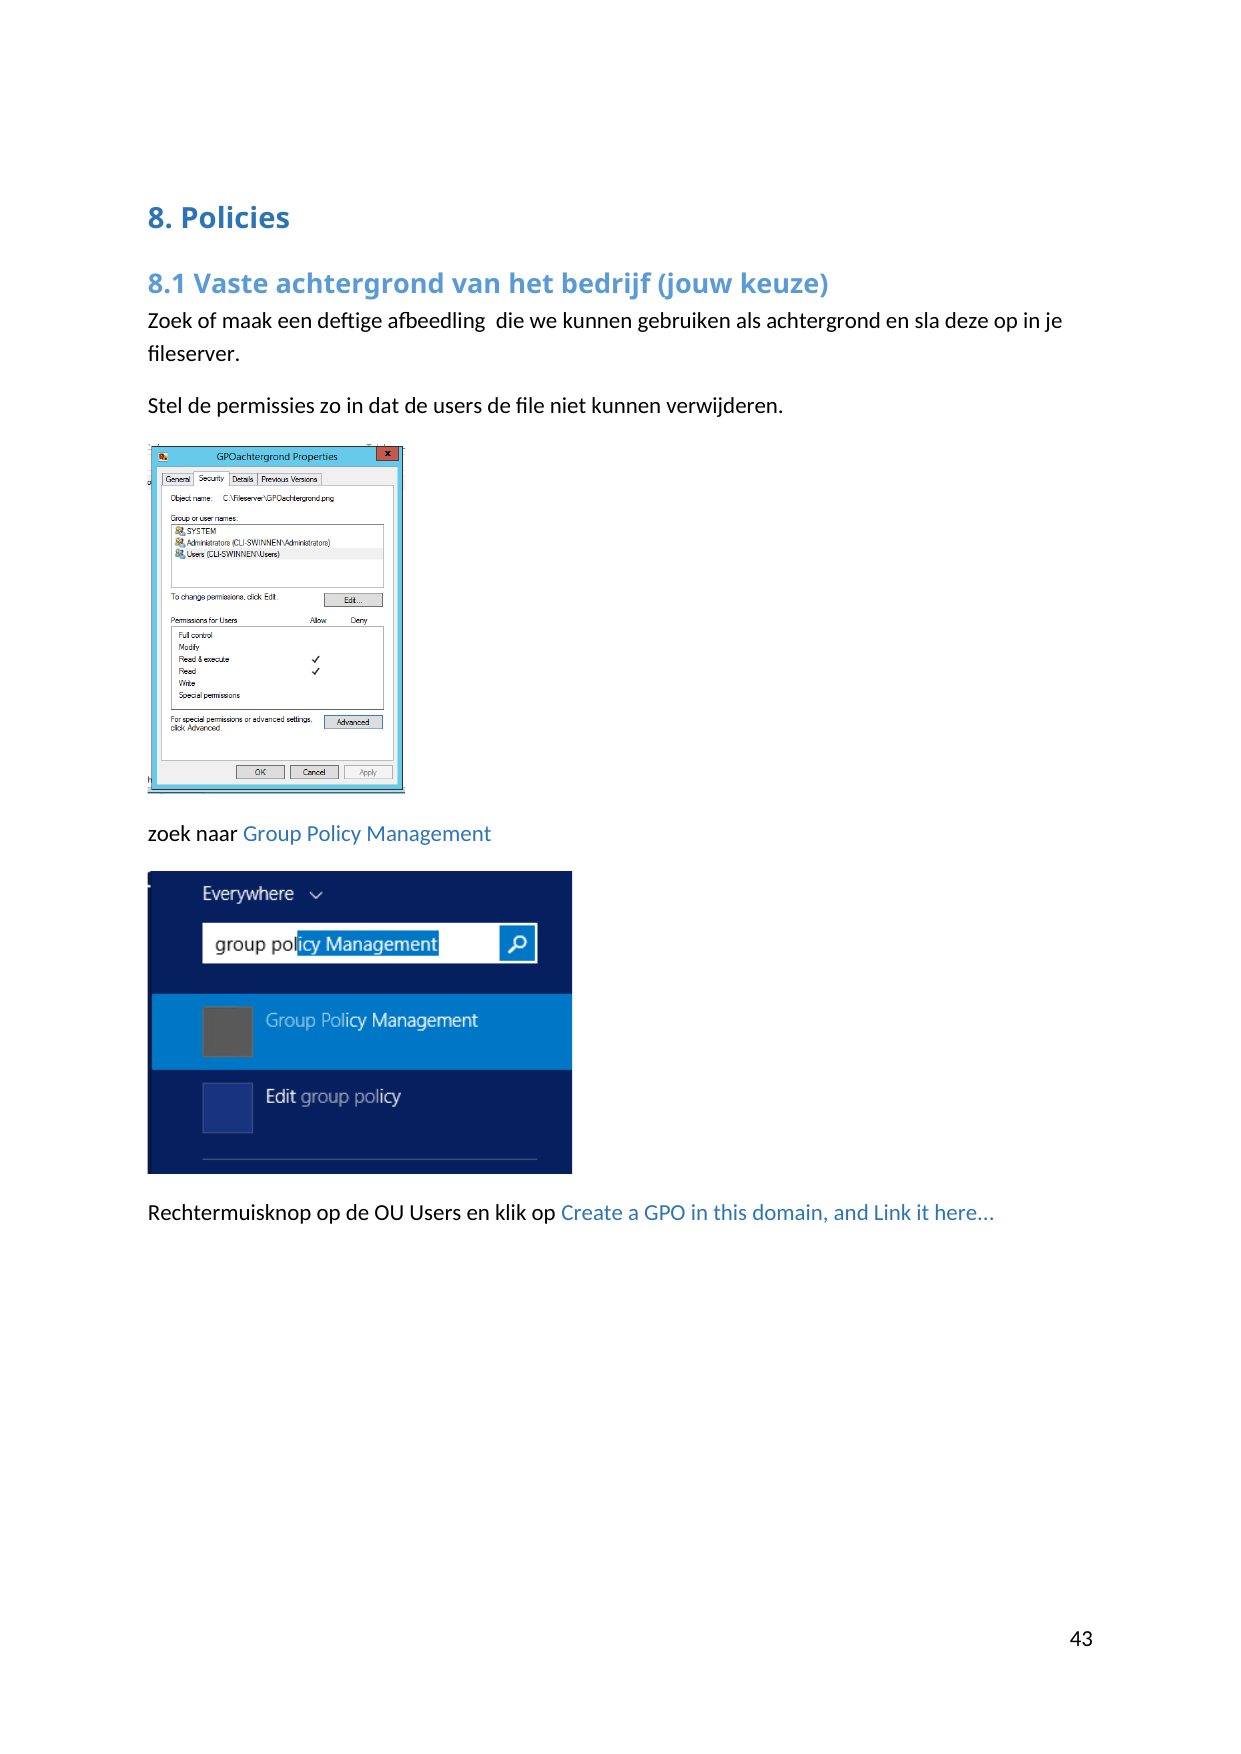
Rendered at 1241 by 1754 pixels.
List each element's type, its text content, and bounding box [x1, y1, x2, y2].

picture [147, 871, 573, 1174]
subtitle 8.1 Vaste achtergrond van het bedrijf (jouw keuze) [148, 264, 1093, 301]
text zoek naar Group Policy Management [148, 819, 1093, 847]
text Zoek of maak een deftige afbeedling die we kunnen gebruiken als achtergrond en sla deze op in je fileserver. [148, 306, 1093, 367]
picture [147, 444, 406, 794]
subtitle 8. Policies [148, 198, 1093, 237]
text Stel de permissies zo in dat de users de file niet kunnen verwijderen. [148, 392, 1093, 420]
text Rechtermuisknop op de OU Users en klik op Create a GPO in this domain, and Link it here... [148, 1198, 1093, 1226]
